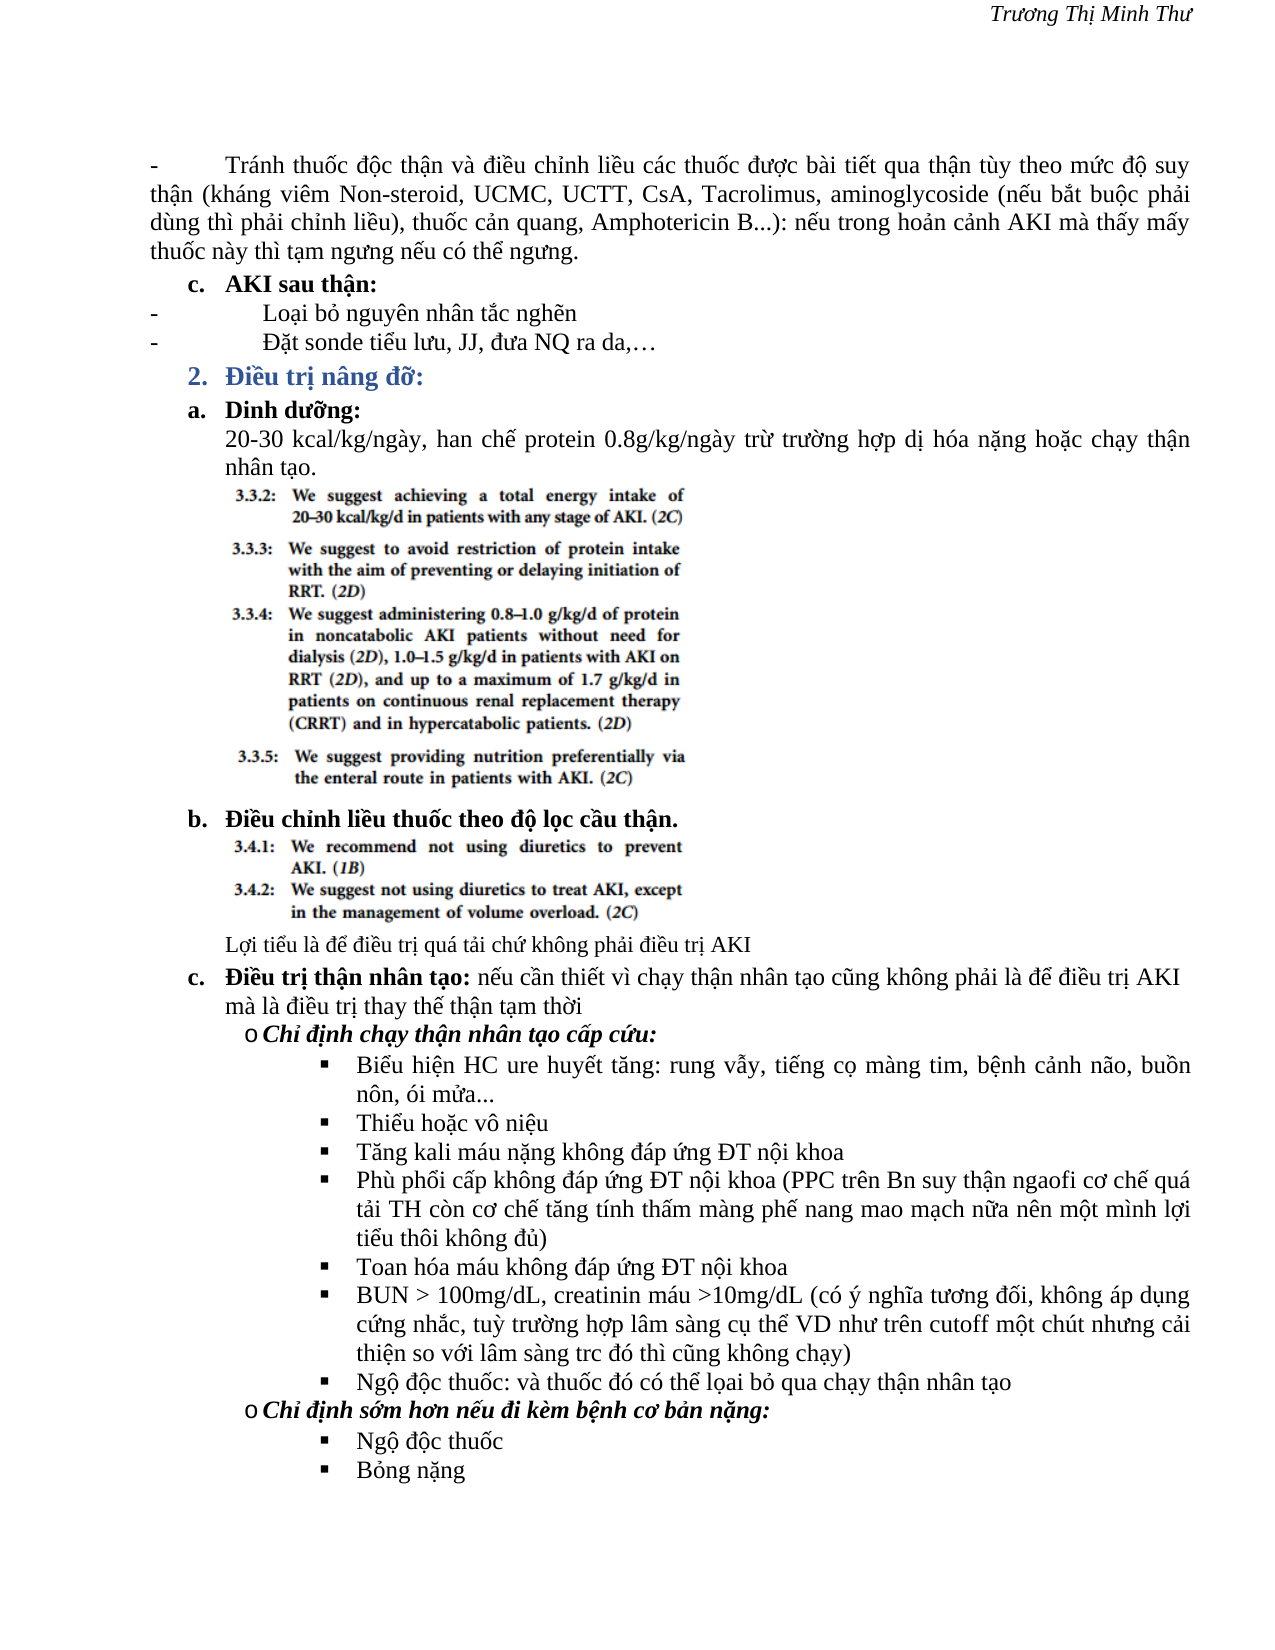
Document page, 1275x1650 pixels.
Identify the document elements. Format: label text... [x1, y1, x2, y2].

list Biểu hiện HC ure huyết tăng: rung vẫy, tiếng cọ màng tim, bệnh cảnh não, buồn nôn, ói mửa... [319, 1050, 1192, 1108]
list Chỉ định sớm hơn nếu đi kèm bệnh cơ bản nặng: [244, 1395, 1192, 1426]
list Đặt sonde tiểu lưu, JJ, đưa NQ ra da,… [150, 327, 1192, 355]
list Thiểu hoặc vô niệu [319, 1108, 1192, 1137]
list Loại bỏ nguyên nhân tắc nghẽn [150, 298, 1192, 327]
list BUN > 100mg/dL, creatinin máu >10mg/dL (có ý nghĩa tương đối, không áp dụng cứng nhắc, tuỳ trường hợp lâm sàng cụ thể VD như trên cutoff một chút nhưng cải thiện so với lâm sàng trc đó thì cũng không chạy) [319, 1280, 1192, 1367]
subtitle AKI sau thận: [187, 269, 1192, 298]
subtitle Điều trị nâng đỡ: [187, 359, 1192, 391]
list Bỏng nặng [319, 1455, 1192, 1484]
list Toan hóa máu không đáp ứng ĐT nội khoa [319, 1252, 1192, 1280]
list Phù phổi cấp không đáp ứng ĐT nội khoa (PPC trên Bn suy thận ngaofi cơ chế quá tải TH còn cơ chế tăng tính thấm màng phế nang mao mạch nữa nên một mình lợi tiểu thôi không đủ) [319, 1165, 1192, 1252]
subtitle Điều chỉnh liều thuốc theo độ lọc cầu thận. [187, 804, 1192, 833]
picture [225, 481, 698, 800]
list 20-30 kcal/kg/ngày, han chế protein 0.8g/kg/ngày trừ trường hợp dị hóa nặng hoặc chạy thận nhân tạo. [225, 424, 1192, 481]
subtitle Dinh dưỡng: [187, 395, 1192, 424]
text Lợi tiểu là để điều trị quá tải chứ không phải điều trị AKI [225, 932, 1192, 958]
list Tăng kali máu nặng không đáp ứng ĐT nội khoa [319, 1137, 1192, 1165]
list Chỉ định chạy thận nhân tạo cấp cứu: [244, 1019, 1192, 1050]
list Ngộ độc thuốc: và thuốc đó có thể lọai bỏ qua chạy thận nhân tạo [319, 1367, 1192, 1395]
picture [225, 832, 695, 932]
subtitle Điều trị thận nhân tạo: nếu cần thiết vì chạy thận nhân tạo cũng không phải là để điều trị AKI mà là điều trị thay thế thận tạm thời [187, 962, 1192, 1019]
list Tránh thuốc độc thận và điều chỉnh liều các thuốc được bài tiết qua thận tùy theo mức độ suy thận (kháng viêm Non-steroid, UCMC, UCTT, CsA, Tacrolimus, aminoglycoside (nếu bắt buộc phải dùng thì phải chỉnh liều), thuốc cản quang, Amphotericin B...): nếu trong hoản cảnh AKI mà thấy mấy thuốc này thì tạm ngưng nếu có thể ngưng. [150, 150, 1192, 265]
list Ngộ độc thuốc [319, 1426, 1192, 1455]
